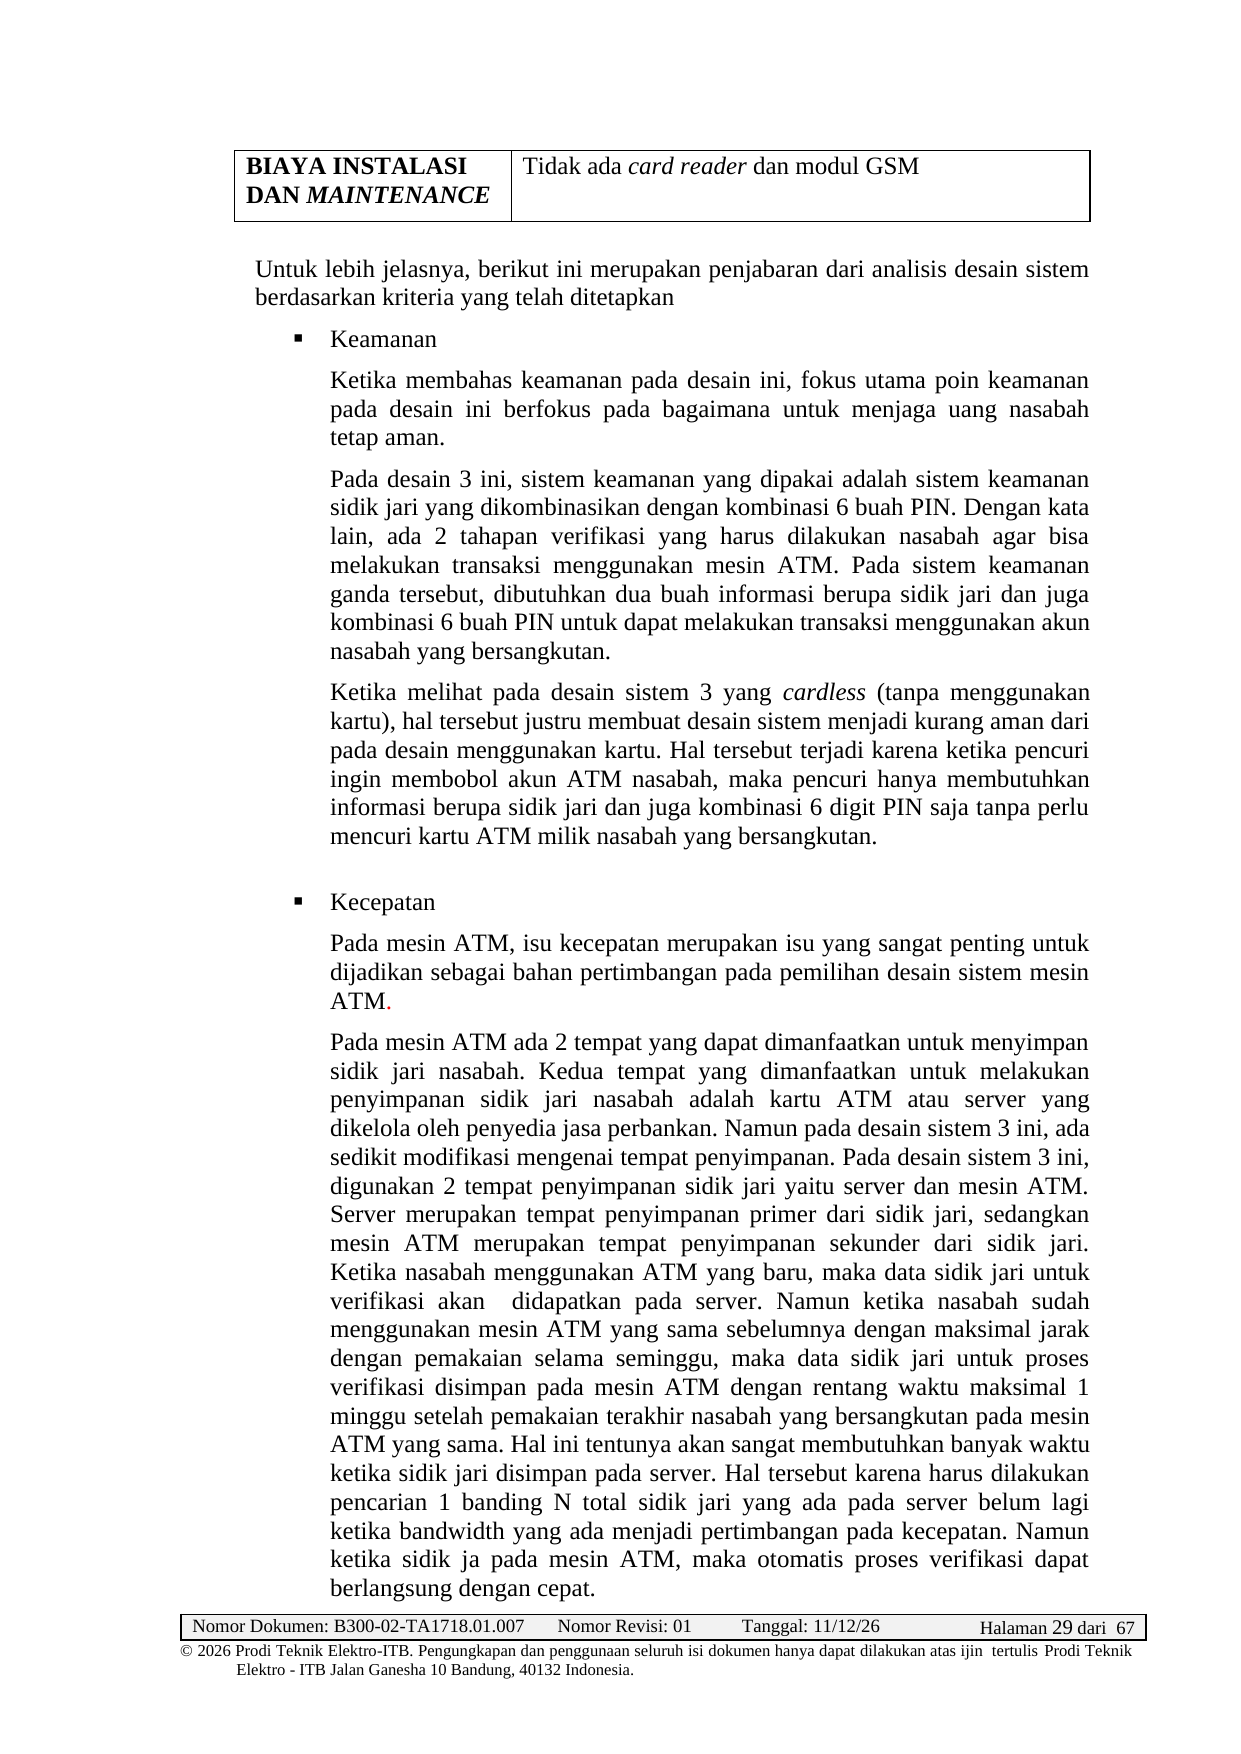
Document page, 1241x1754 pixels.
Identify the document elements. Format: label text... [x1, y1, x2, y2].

text Untuk lebih jelasnya, berikut ini merupakan penjabaran dari analisis desain sistem berdasarkan kriteria yang telah ditetapkan [255, 254, 1090, 311]
table_cell biaya instalasi dan maintenance [235, 151, 511, 221]
text Pada mesin ATM, isu kecepatan merupakan isu yang sangat penting untuk dijadikan sebagai bahan pertimbangan pada pemilihan desain sistem mesin ATM. [330, 928, 1090, 1014]
text Pada desain 3 ini, sistem keamanan yang dipakai adalah sistem keamanan sidik jari yang dikombinasikan dengan kombinasi 6 buah PIN. Dengan kata lain, ada 2 tahapan verifikasi yang harus dilakukan nasabah agar bisa melakukan transaksi menggunakan mesin ATM. Pada sistem keamanan ganda tersebut, dibutuhkan dua buah informasi berupa sidik jari dan juga kombinasi 6 buah PIN untuk dapat melakukan transaksi menggunakan akun nasabah yang bersangkutan. [330, 464, 1090, 665]
list Kecepatan [292, 887, 1090, 916]
text Ketika melihat pada desain sistem 3 yang cardless (tanpa menggunakan kartu), hal tersebut justru membuat desain sistem menjadi kurang aman dari pada desain menggunakan kartu. Hal tersebut terjadi karena ketika pencuri ingin membobol akun ATM nasabah, maka pencuri hanya membutuhkan informasi berupa sidik jari dan juga kombinasi 6 digit PIN saja tanpa perlu mencuri kartu ATM milik nasabah yang bersangkutan. [330, 677, 1090, 850]
list Keamanan [292, 324, 1090, 352]
text Ketika membahas keamanan pada desain ini, fokus utama poin keamanan pada desain ini berfokus pada bagaimana untuk menjaga uang nasabah tetap aman. [330, 365, 1090, 451]
table_cell Tidak ada card reader dan modul GSM [512, 151, 1089, 221]
text Pada mesin ATM ada 2 tempat yang dapat dimanfaatkan untuk menyimpan sidik jari nasabah. Kedua tempat yang dimanfaatkan untuk melakukan penyimpanan sidik jari nasabah adalah kartu ATM atau server yang dikelola oleh penyedia jasa perbankan. Namun pada desain sistem 3 ini, ada sedikit modifikasi mengenai tempat penyimpanan. Pada desain sistem 3 ini, digunakan 2 tempat penyimpanan sidik jari yaitu server dan mesin ATM. Server merupakan tempat penyimpanan primer dari sidik jari, sedangkan mesin ATM merupakan tempat penyimpanan sekunder dari sidik jari. Ketika nasabah menggunakan ATM yang baru, maka data sidik jari untuk verifikasi akan didapatkan pada server. Namun ketika nasabah sudah menggunakan mesin ATM yang sama sebelumnya dengan maksimal jarak dengan pemakaian selama seminggu, maka data sidik jari untuk proses verifikasi disimpan pada mesin ATM dengan rentang waktu maksimal 1 minggu setelah pemakaian terakhir nasabah yang bersangkutan pada mesin ATM yang sama. Hal ini tentunya akan sangat membutuhkan banyak waktu ketika sidik jari disimpan pada server. Hal tersebut karena harus dilakukan pencarian 1 banding N total sidik jari yang ada pada server belum lagi ketika bandwidth yang ada menjadi pertimbangan pada kecepatan. Namun ketika sidik ja pada mesin ATM, maka otomatis proses verifikasi dapat berlangsung dengan cepat. [330, 1027, 1090, 1602]
